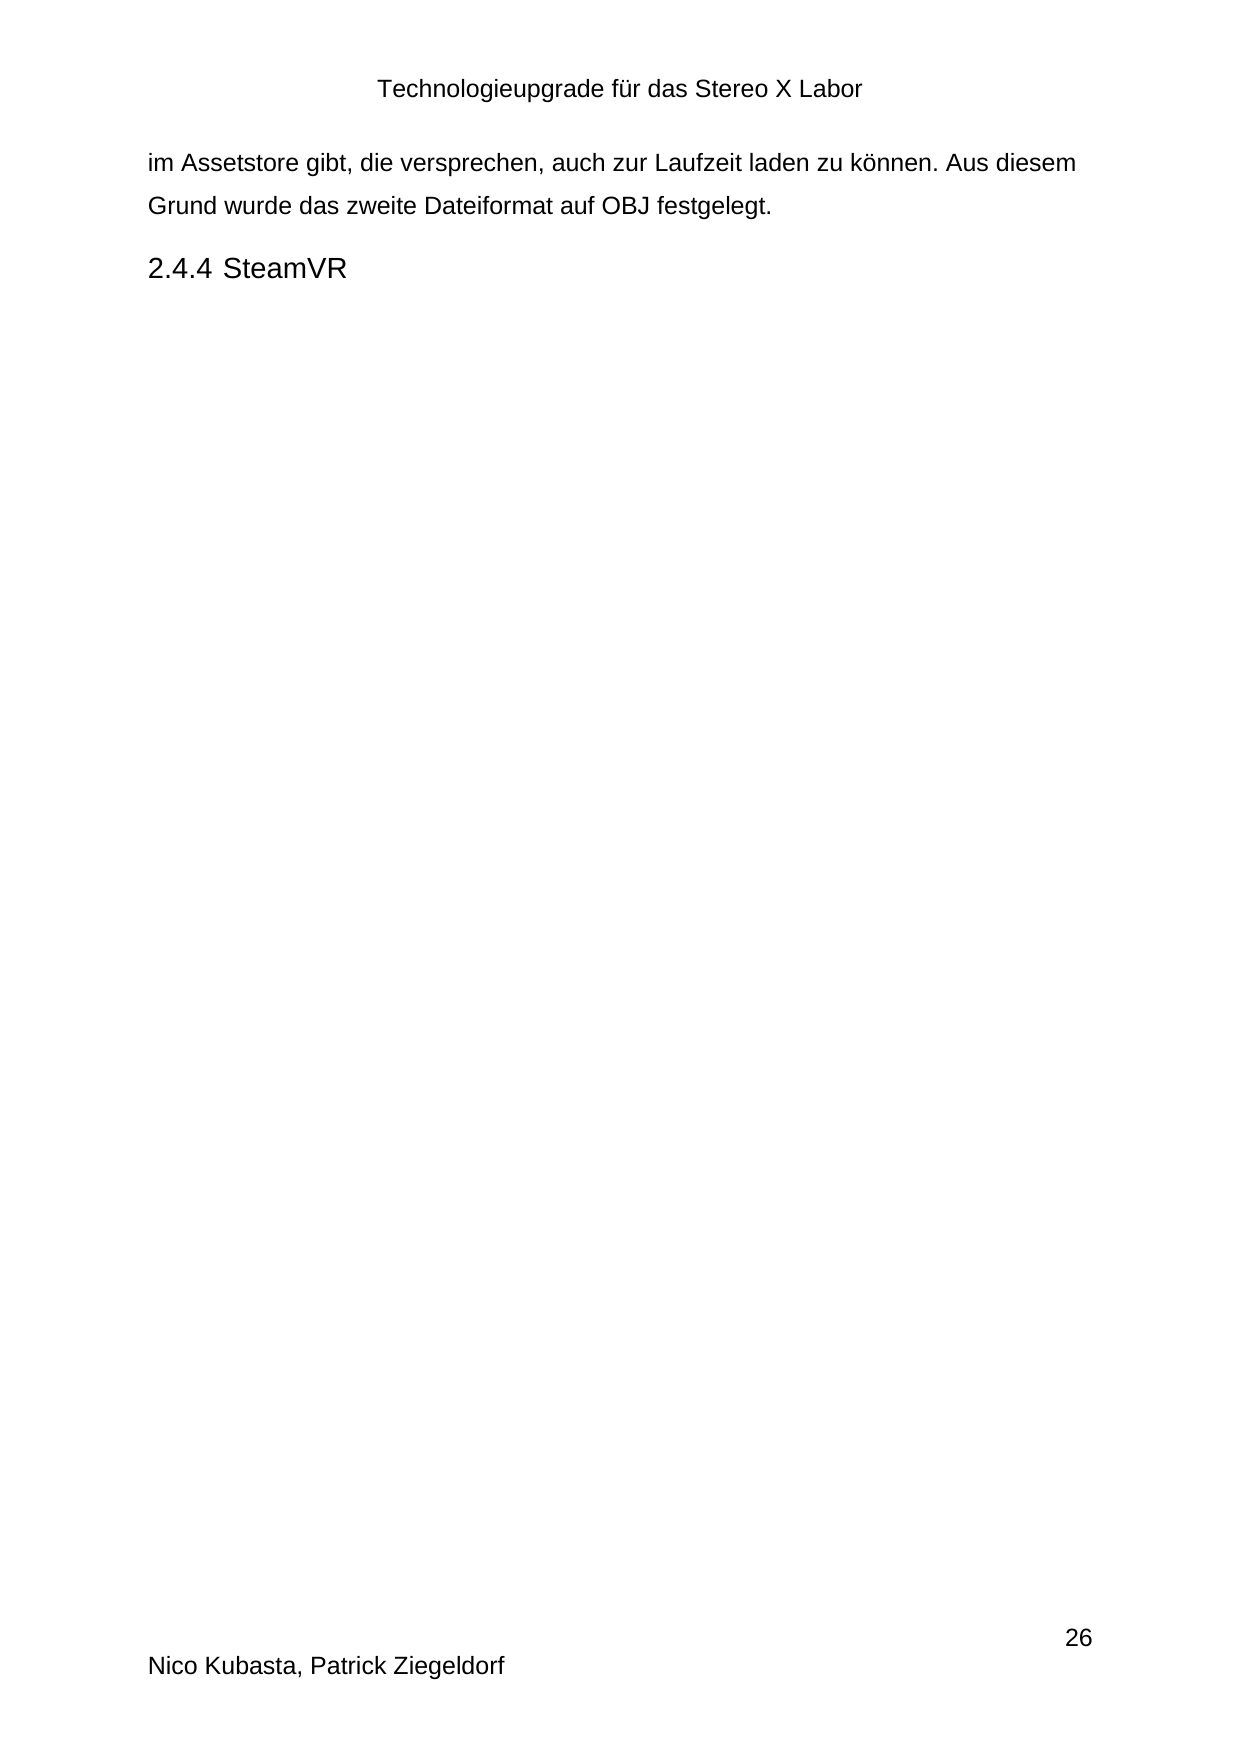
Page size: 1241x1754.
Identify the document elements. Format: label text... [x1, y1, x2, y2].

subtitle SteamVR [148, 251, 1092, 284]
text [148, 148, 1092, 219]
